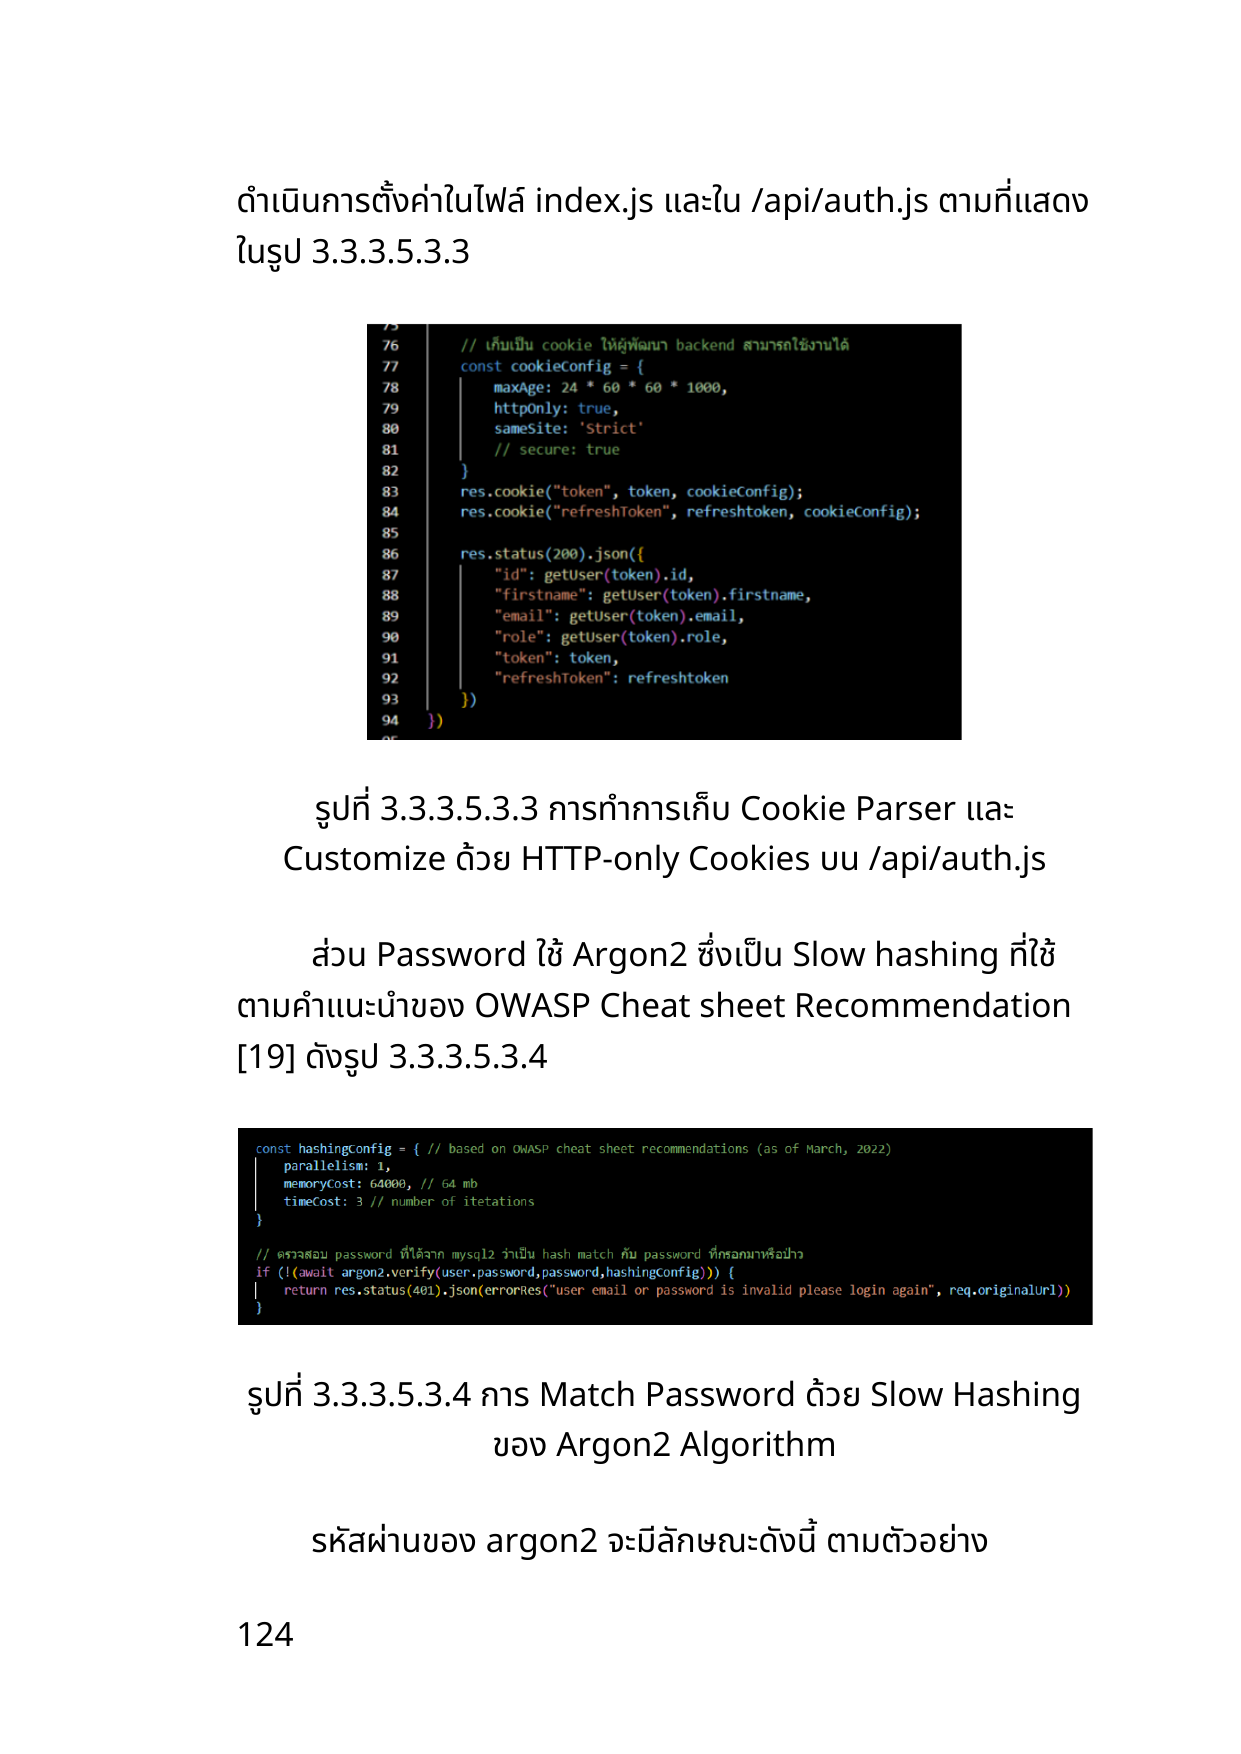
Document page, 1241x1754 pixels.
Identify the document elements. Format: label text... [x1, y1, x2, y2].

picture [236, 1128, 1093, 1325]
text ส่วน Password ใช้ Argon2 ซึ่งเป็น Slow hashing ที่ใช้ตามคำแนะนำของ OWASP Cheat sheet Recommendation [19] ดังรูป 3.3.3.5.3.4 [236, 931, 1092, 1083]
text รหัสผ่านของ argon2 จะมีลักษณะดังนี้ ตามตัวอย่าง [236, 1517, 1092, 1568]
text รูปที่ 3.3.3.5.3.3 การทำการเก็บ Cookie Parser และ Customize ด้วย HTTP-only Cookies บน /api/auth.js [236, 784, 1092, 886]
text รูปที่ 3.3.3.5.3.4 การ Match Password ด้วย Slow Hashing ของ Argon2 Algorithm [236, 1370, 1092, 1472]
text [236, 177, 1092, 278]
picture [367, 323, 962, 740]
